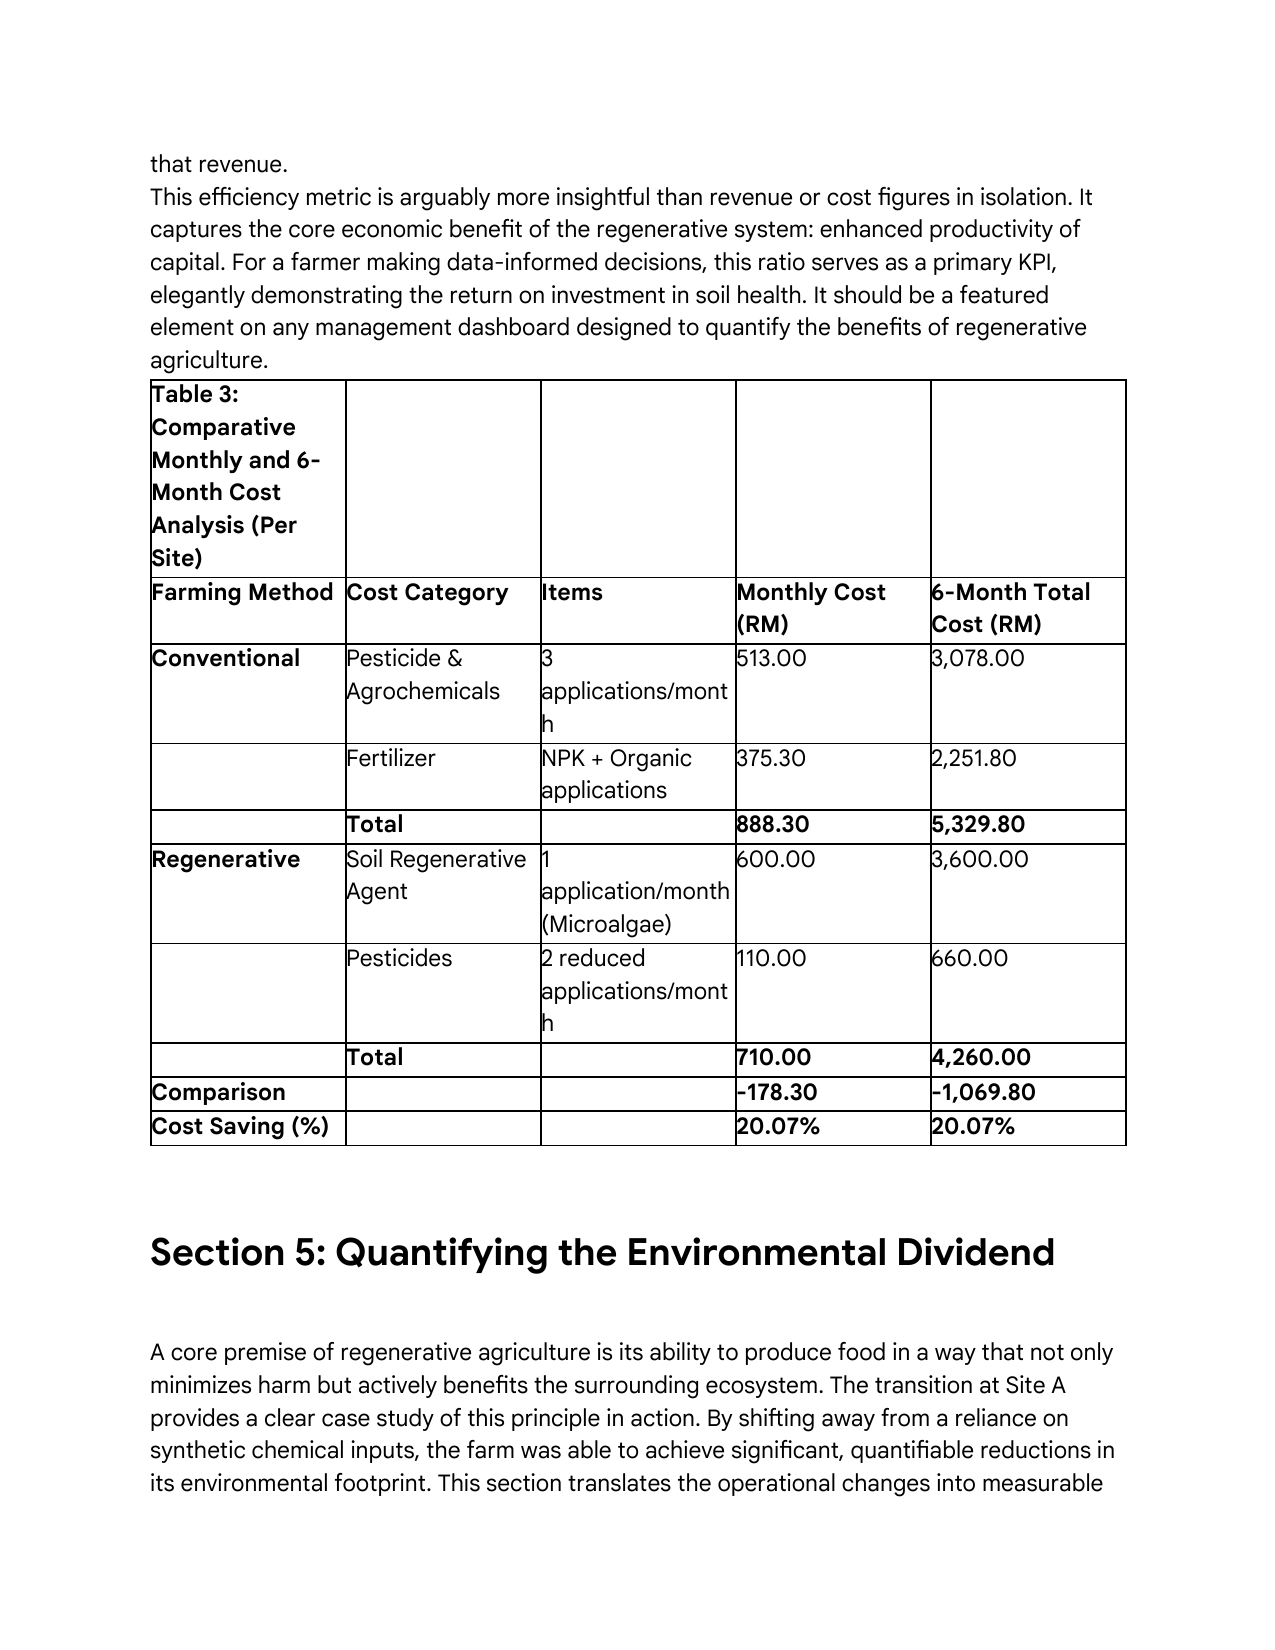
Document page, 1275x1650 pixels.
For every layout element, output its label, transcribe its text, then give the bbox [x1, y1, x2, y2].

table_cell Total [347, 811, 540, 843]
table_cell Regenerative [152, 845, 345, 943]
table_cell 660.00 [932, 944, 1125, 1042]
text This efficiency metric is arguably more insightful than revenue or cost figures in isolation. It captures the core economic benefit of the regenerative system: enhanced productivity of capital. For a farmer making data-informed decisions, this ratio serves as a primary KPI, elegantly demonstrating the return on investment in soil health. It should be a featured element on any management dashboard designed to quantify the benefits of regenerative agriculture. [150, 183, 1125, 375]
table_cell 20.07% [737, 1112, 930, 1144]
table_cell 710.00 [737, 1044, 930, 1076]
table_cell [152, 811, 345, 843]
table_cell [152, 744, 345, 809]
table_cell [152, 1044, 345, 1076]
table_cell 600.00 [737, 845, 930, 943]
table_header [932, 381, 1125, 576]
table_header [542, 381, 735, 576]
table_cell [542, 811, 735, 843]
table_cell 3,078.00 [932, 645, 1125, 742]
table_header [737, 381, 930, 576]
table_cell 3 applications/month [542, 645, 735, 742]
table_cell [347, 1078, 540, 1110]
table_cell Cost Saving (%) [152, 1112, 345, 1144]
table_cell Cost Category [347, 578, 540, 643]
table_cell 20.07% [932, 1112, 1125, 1144]
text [150, 1338, 1125, 1498]
table_cell Conventional [152, 645, 345, 742]
table_cell [152, 944, 345, 1042]
table_cell [347, 1112, 540, 1144]
table_cell Fertilizer [347, 744, 540, 809]
table_cell [542, 1078, 735, 1110]
table_cell 4,260.00 [932, 1044, 1125, 1076]
table_cell NPK + Organic applications [542, 744, 735, 809]
table_cell Farming Method [152, 578, 345, 643]
table_cell [542, 1112, 735, 1144]
subtitle Section 5: Quantifying the Environmental Dividend [150, 1229, 1125, 1276]
table_cell Monthly Cost (RM) [737, 578, 930, 643]
table_cell 3,600.00 [932, 845, 1125, 943]
table_cell 110.00 [737, 944, 930, 1042]
table_cell [542, 1044, 735, 1076]
table_header [347, 381, 540, 576]
table_cell 5,329.80 [932, 811, 1125, 843]
table_cell 375.30 [737, 744, 930, 809]
table_cell Soil Regenerative Agent [347, 845, 540, 943]
table_header Table 3: Comparative Monthly and 6-Month Cost Analysis (Per Site) [152, 381, 345, 576]
table_cell 513.00 [737, 645, 930, 742]
table_cell -1,069.80 [932, 1078, 1125, 1110]
table_cell 2,251.80 [932, 744, 1125, 809]
table_cell Comparison [152, 1078, 345, 1110]
table_cell Pesticides [347, 944, 540, 1042]
table_cell 1 application/month (Microalgae) [542, 845, 735, 943]
table_cell 2 reduced applications/month [542, 944, 735, 1042]
table_cell Pesticide & Agrochemicals [347, 645, 540, 742]
table_cell Items [542, 578, 735, 643]
table_cell Total [347, 1044, 540, 1076]
table_cell 888.30 [737, 811, 930, 843]
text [150, 150, 1125, 179]
table_cell -178.30 [737, 1078, 930, 1110]
table_cell 6-Month Total Cost (RM) [932, 578, 1125, 643]
